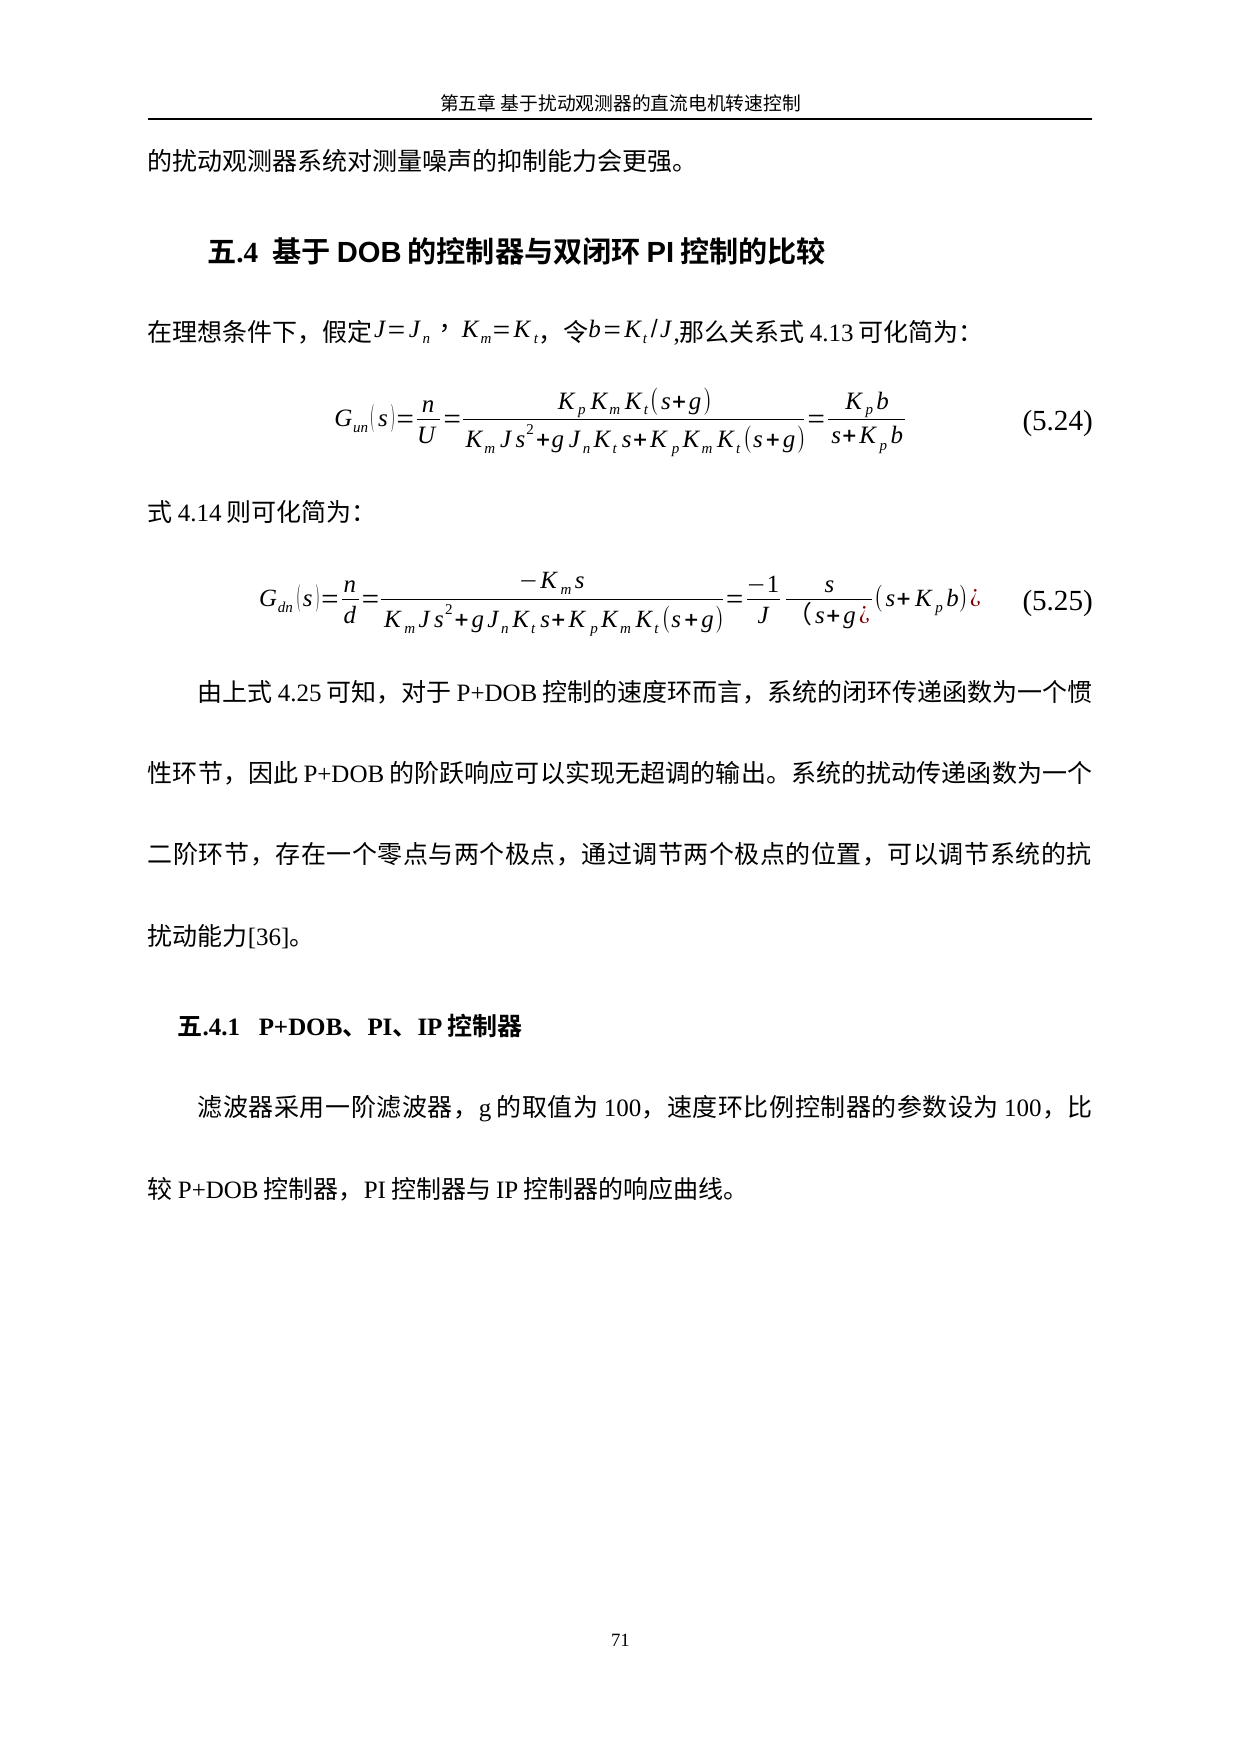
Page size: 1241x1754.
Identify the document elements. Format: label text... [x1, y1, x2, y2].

text 式4.14则可化简为： [148, 478, 1092, 543]
text (5.25) [148, 552, 1092, 650]
subtitle P+DOB、PI、IP控制器 [177, 992, 1092, 1057]
text 滤波器采用一阶滤波器，g的取值为100，速度环比例控制器的参数设为100，比较P+DOB控制器，PI控制器与IP控制器的响应曲线。 [148, 1073, 1092, 1220]
text 在理想条件下，假定，令,那么关系式4.13可化简为： [148, 298, 1092, 363]
subtitle 基于DOB的控制器与双闭环PI控制的比较 [207, 217, 1092, 282]
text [148, 127, 1092, 192]
text 由上式4.25可知，对于P+DOB控制的速度环而言，系统的闭环传递函数为一个惯性环节，因此P+DOB的阶跃响应可以实现无超调的输出。系统的扰动传递函数为一个二阶环节，存在一个零点与两个极点，通过调节两个极点的位置，可以调节系统的抗扰动能力[36]。 [148, 658, 1092, 967]
text (5.24) [148, 372, 1092, 470]
